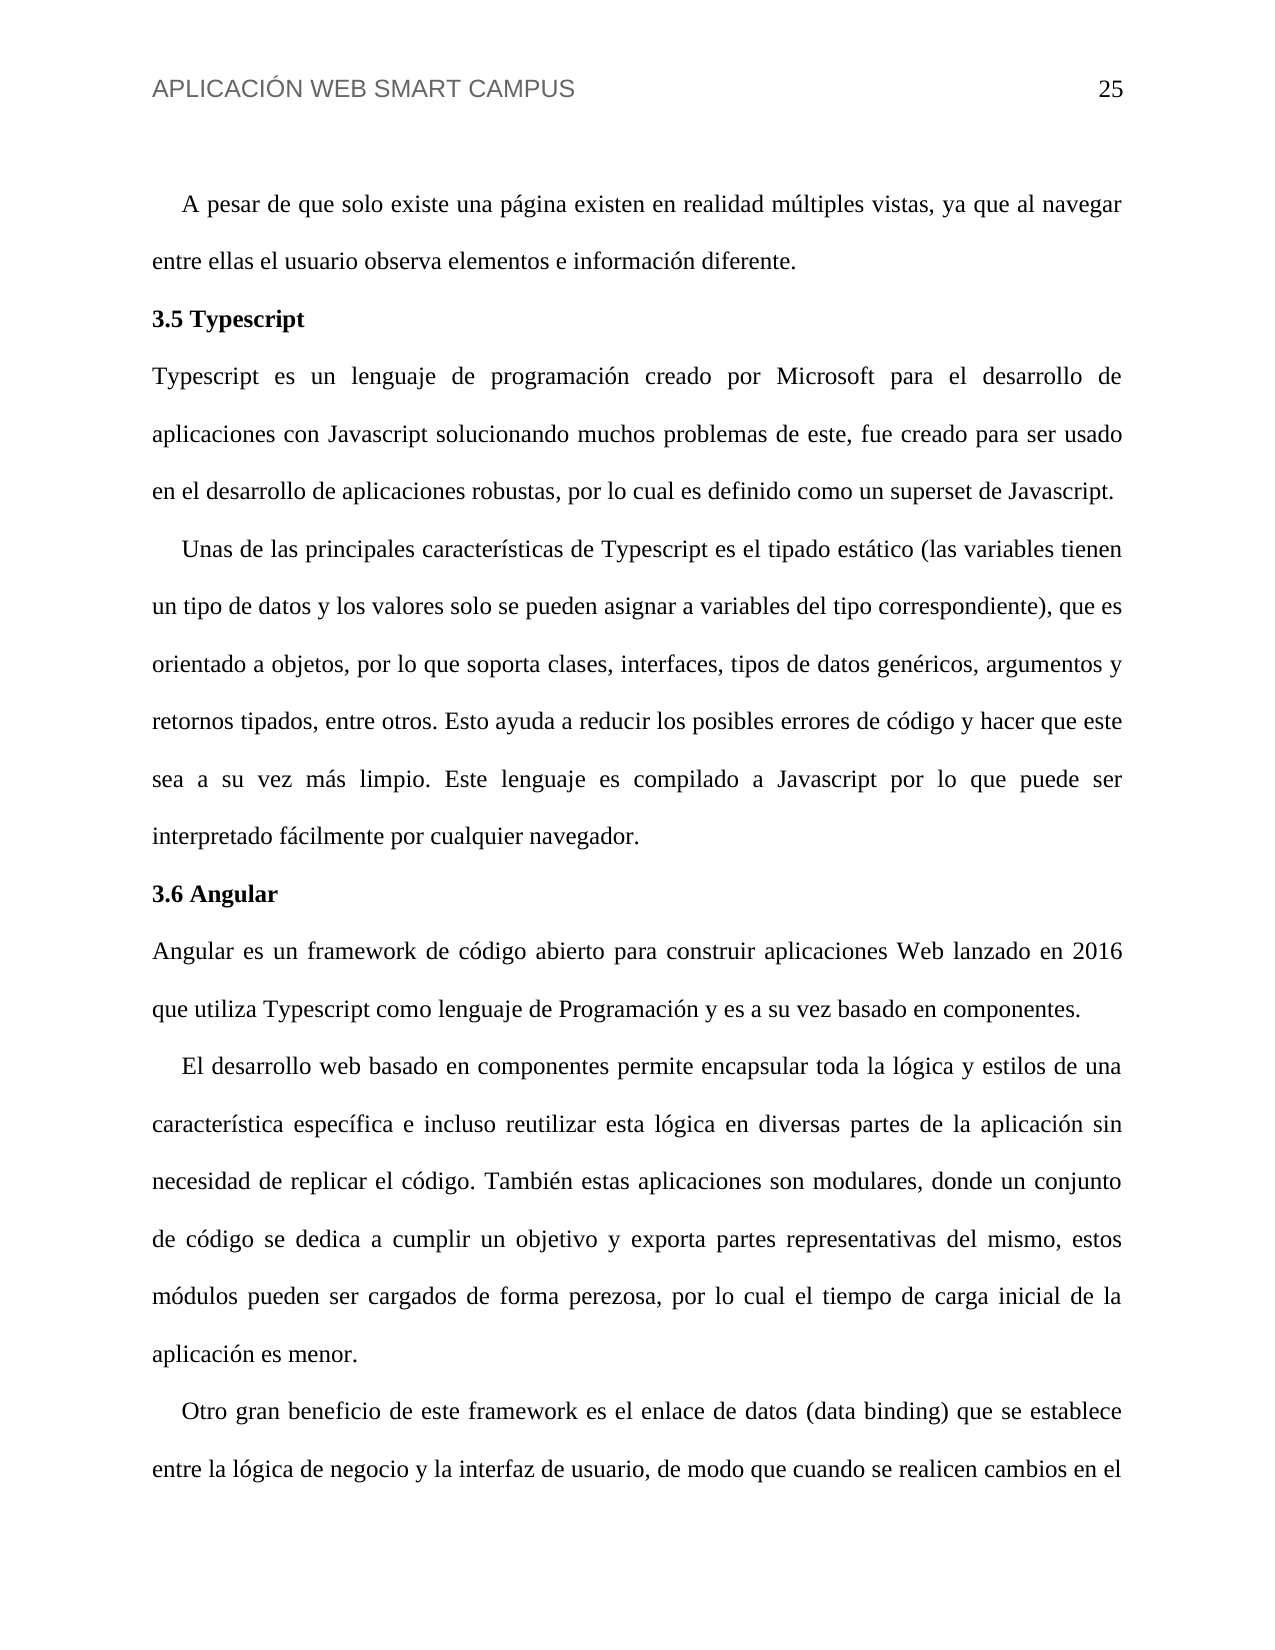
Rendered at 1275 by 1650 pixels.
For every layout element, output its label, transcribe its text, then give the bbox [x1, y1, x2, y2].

text Angular es un framework de código abierto para construir aplicaciones Web lanzado en 2016 que utiliza Typescript como lenguaje de Programación y es a su vez basado en componentes. [152, 936, 1123, 1023]
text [152, 1396, 1123, 1483]
subtitle 3.5 Typescript [152, 304, 1123, 333]
text Typescript es un lenguaje de programación creado por Microsoft para el desarrollo de aplicaciones con Javascript solucionando muchos problemas de este, fue creado para ser usado en el desarrollo de aplicaciones robustas, por lo cual es definido como un superset de Javascript. [152, 361, 1123, 505]
text El desarrollo web basado en componentes permite encapsular toda la lógica y estilos de una característica específica e incluso reutilizar esta lógica en diversas partes de la aplicación sin necesidad de replicar el código. También estas aplicaciones son modulares, donde un conjunto de código se dedica a cumplir un objetivo y exporta partes representativas del mismo, estos módulos pueden ser cargados de forma perezosa, por lo cual el tiempo de carga inicial de la aplicación es menor. [152, 1051, 1123, 1368]
text Unas de las principales características de Typescript es el tipado estático (las variables tienen un tipo de datos y los valores solo se pueden asignar a variables del tipo correspondiente), que es orientado a objetos, por lo que soporta clases, interfaces, tipos de datos genéricos, argumentos y retornos tipados, entre otros. Esto ayuda a reducir los posibles errores de código y hacer que este sea a su vez más limpio. Este lenguaje es compilado a Javascript por lo que puede ser interpretado fácilmente por cualquier navegador. [152, 534, 1123, 850]
subtitle 3.6 Angular [152, 879, 1123, 908]
text A pesar de que solo existe una página existen en realidad múltiples vistas, ya que al navegar entre ellas el usuario observa elementos e información diferente. [152, 189, 1123, 275]
